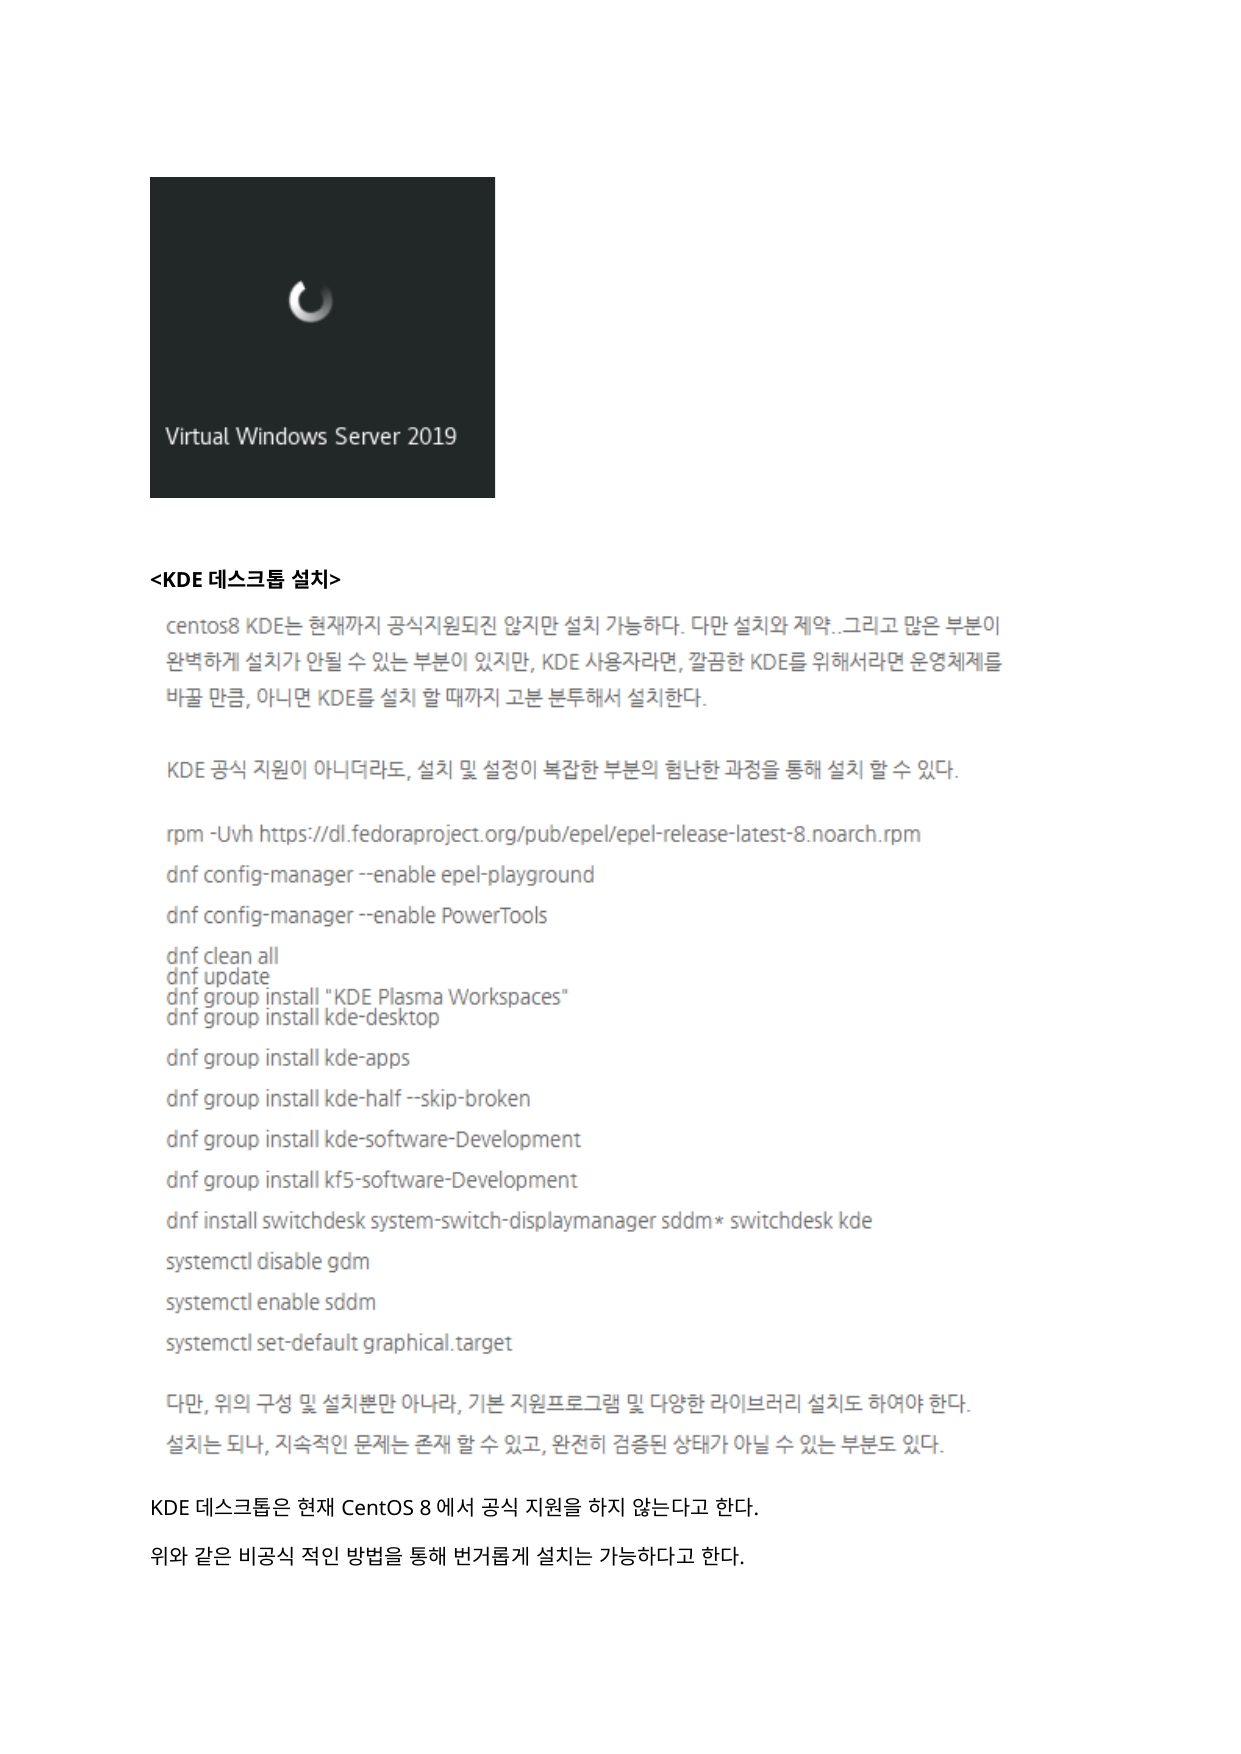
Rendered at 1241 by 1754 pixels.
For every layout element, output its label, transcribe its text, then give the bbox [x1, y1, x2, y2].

picture [150, 177, 496, 498]
picture [150, 613, 1047, 1473]
text 위와 같은 비공식 적인 방법을 통해 번거롭게 설치는 가능하다고 한다. [150, 1541, 1090, 1571]
text <KDE 데스크톱 설치> [150, 564, 1090, 594]
text KDE 데스크톱은 현재 CentOS 8 에서 공식 지원을 하지 않는다고 한다. [150, 1491, 1090, 1522]
